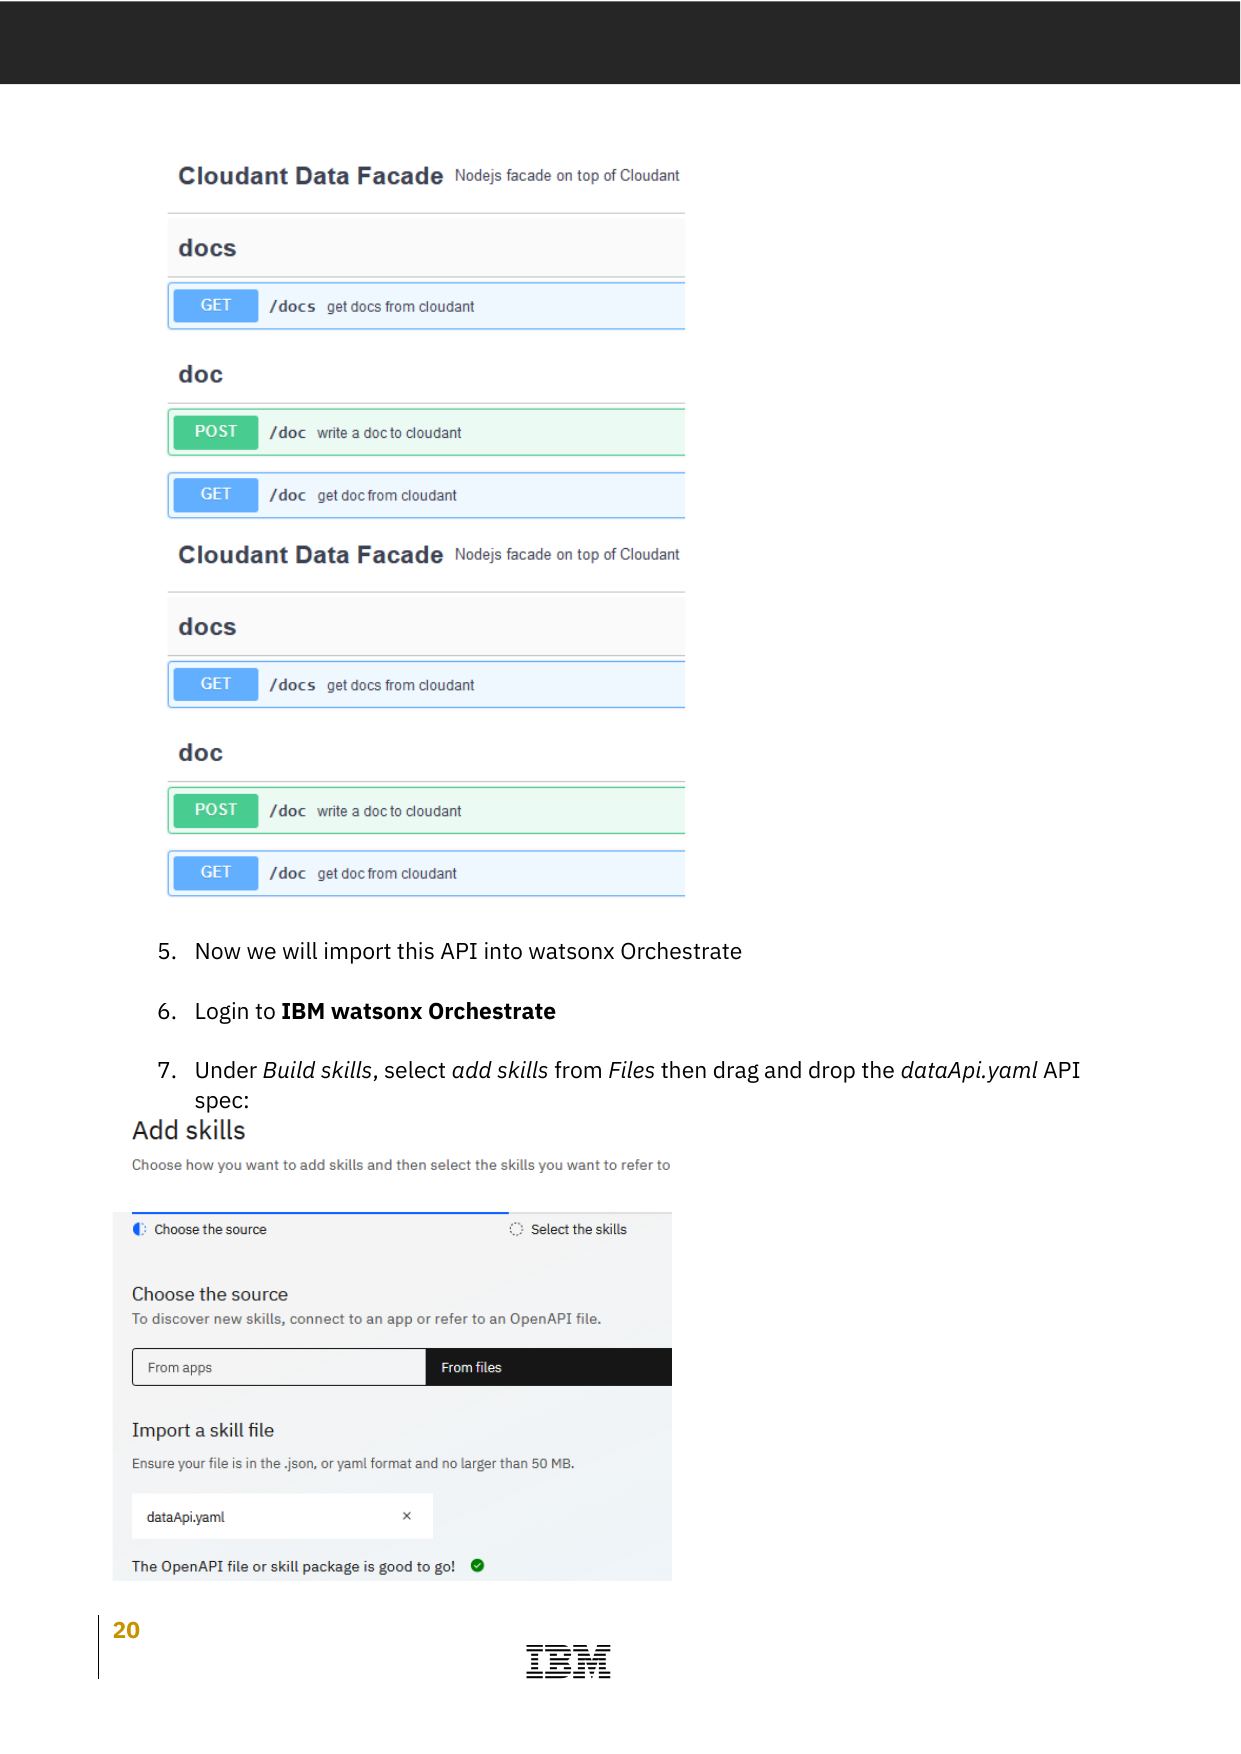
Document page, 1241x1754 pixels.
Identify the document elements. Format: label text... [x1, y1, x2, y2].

list Login to IBM watsonx Orchestrate [157, 996, 1128, 1025]
picture [156, 150, 686, 907]
list Now we will import this API into watsonx Orchestrate [157, 936, 1128, 966]
picture [112, 1114, 672, 1581]
list Under Build skills, select add skills from Files then drag and drop the dataApi.yaml API spec: [157, 1055, 1128, 1115]
picture [526, 1645, 611, 1679]
